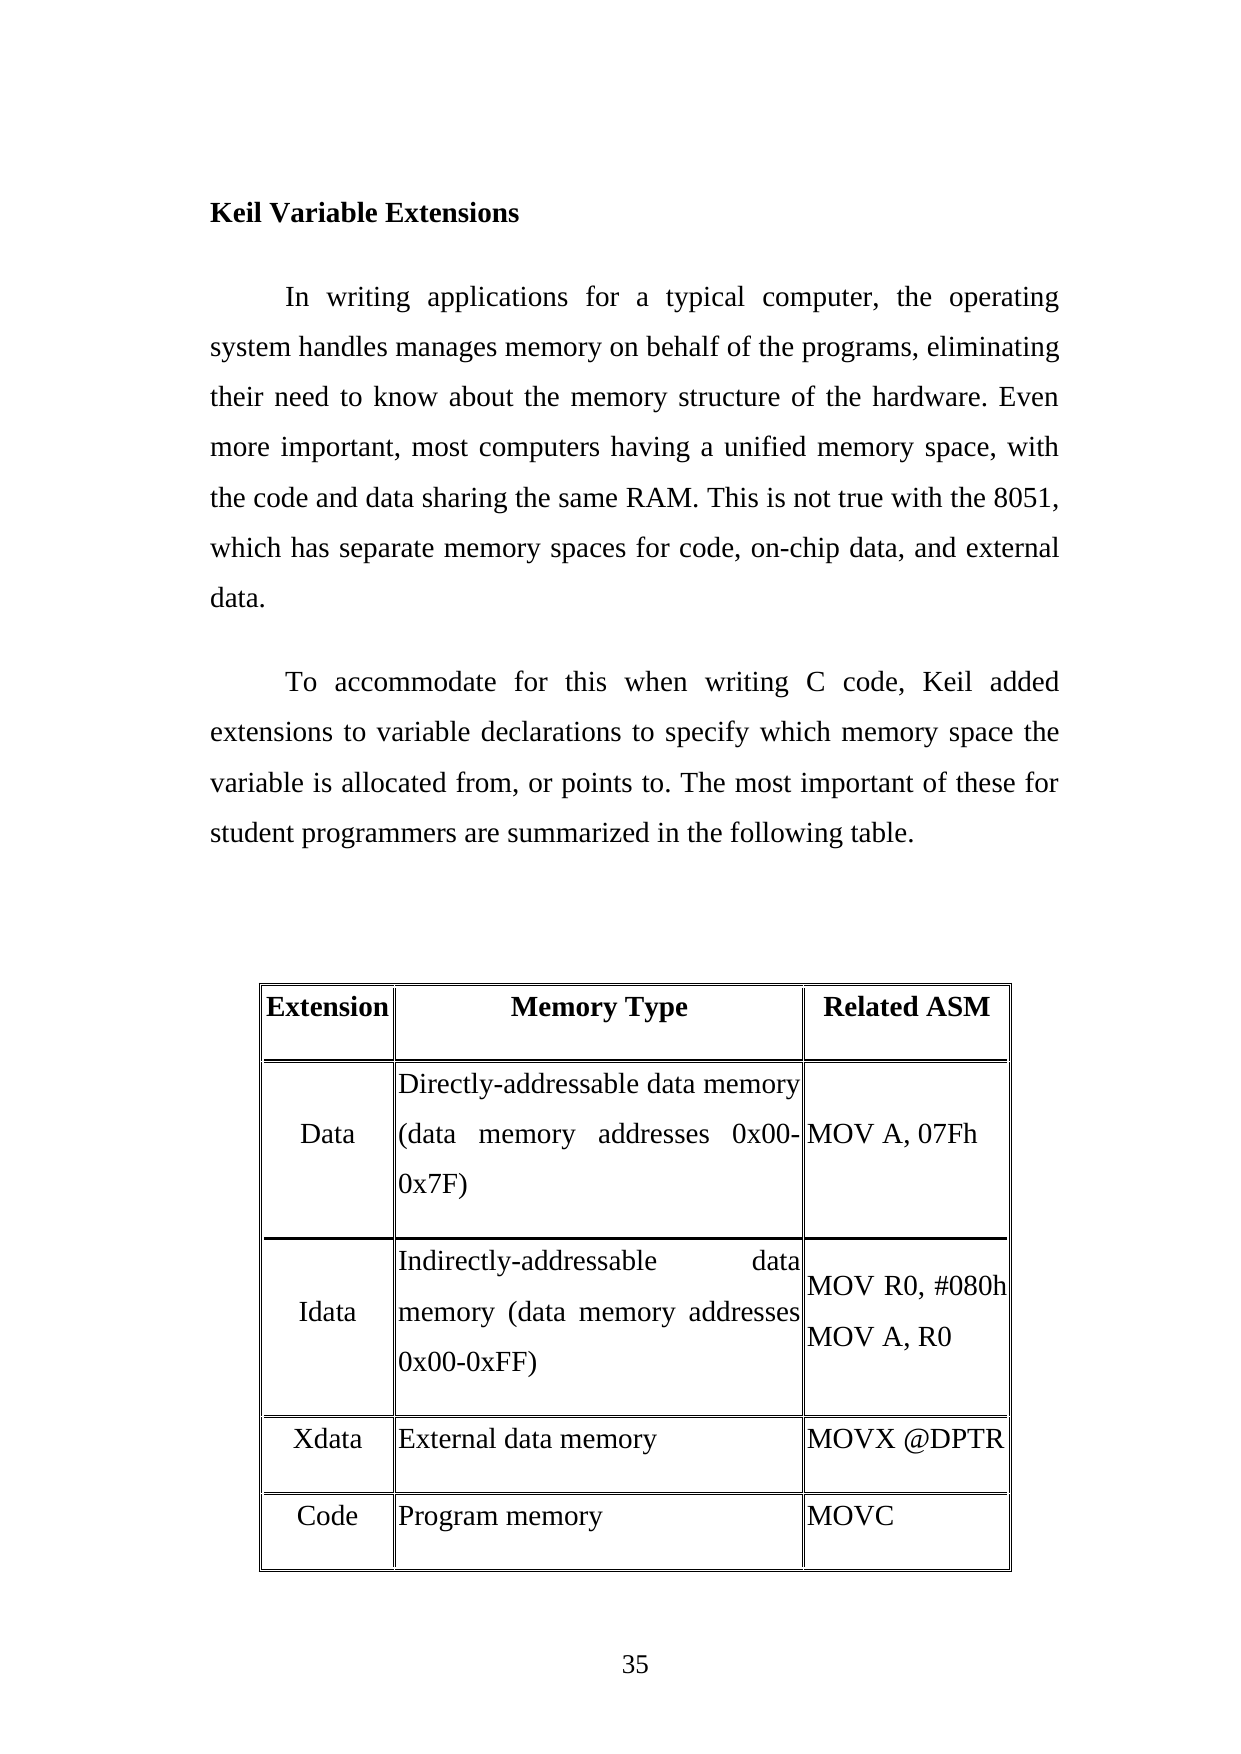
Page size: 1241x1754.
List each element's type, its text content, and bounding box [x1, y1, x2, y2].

text Keil Variable Extensions [210, 195, 1060, 228]
table_cell Code [260, 1492, 395, 1568]
table_cell Program memory [395, 1495, 803, 1568]
table_cell MOV A, 07Fh [805, 1059, 1009, 1237]
table_header Related ASM [804, 986, 1009, 1059]
table_header Extension [262, 986, 395, 1059]
table_cell MOVX @DPTR [805, 1415, 1009, 1492]
table_cell MOVC @A+DPTR [804, 1492, 1010, 1568]
table_cell Xdata [262, 1415, 393, 1492]
table_header Memory Type [395, 986, 803, 1059]
table_cell Indirectly-addressable data memory (data memory addresses 0x00-0xFF) [396, 1240, 802, 1414]
table_cell Idata [262, 1237, 393, 1414]
table_cell MOV R0, #080h MOV A, R0 [805, 1237, 1009, 1414]
table_cell External data memory [396, 1418, 802, 1492]
text To accommodate for this when writing C code, Keil added extensions to variable declarations to specify which memory space the variable is allocated from, or points to. The most important of these for student programmers are summarized in the following table. [210, 664, 1060, 849]
table_cell Data [262, 1059, 393, 1237]
text In writing applications for a typical computer, the operating system handles manages memory on behalf of the programs, eliminating their need to know about the memory structure of the hardware. Even more important, most computers having a unified memory space, with the code and data sharing the same RAM. This is not true with the 8051, which has separate memory spaces for code, on-chip data, and external data. [210, 279, 1060, 614]
table_cell Directly-addressable data memory (data memory addresses 0x00-0x7F) [396, 1063, 802, 1237]
